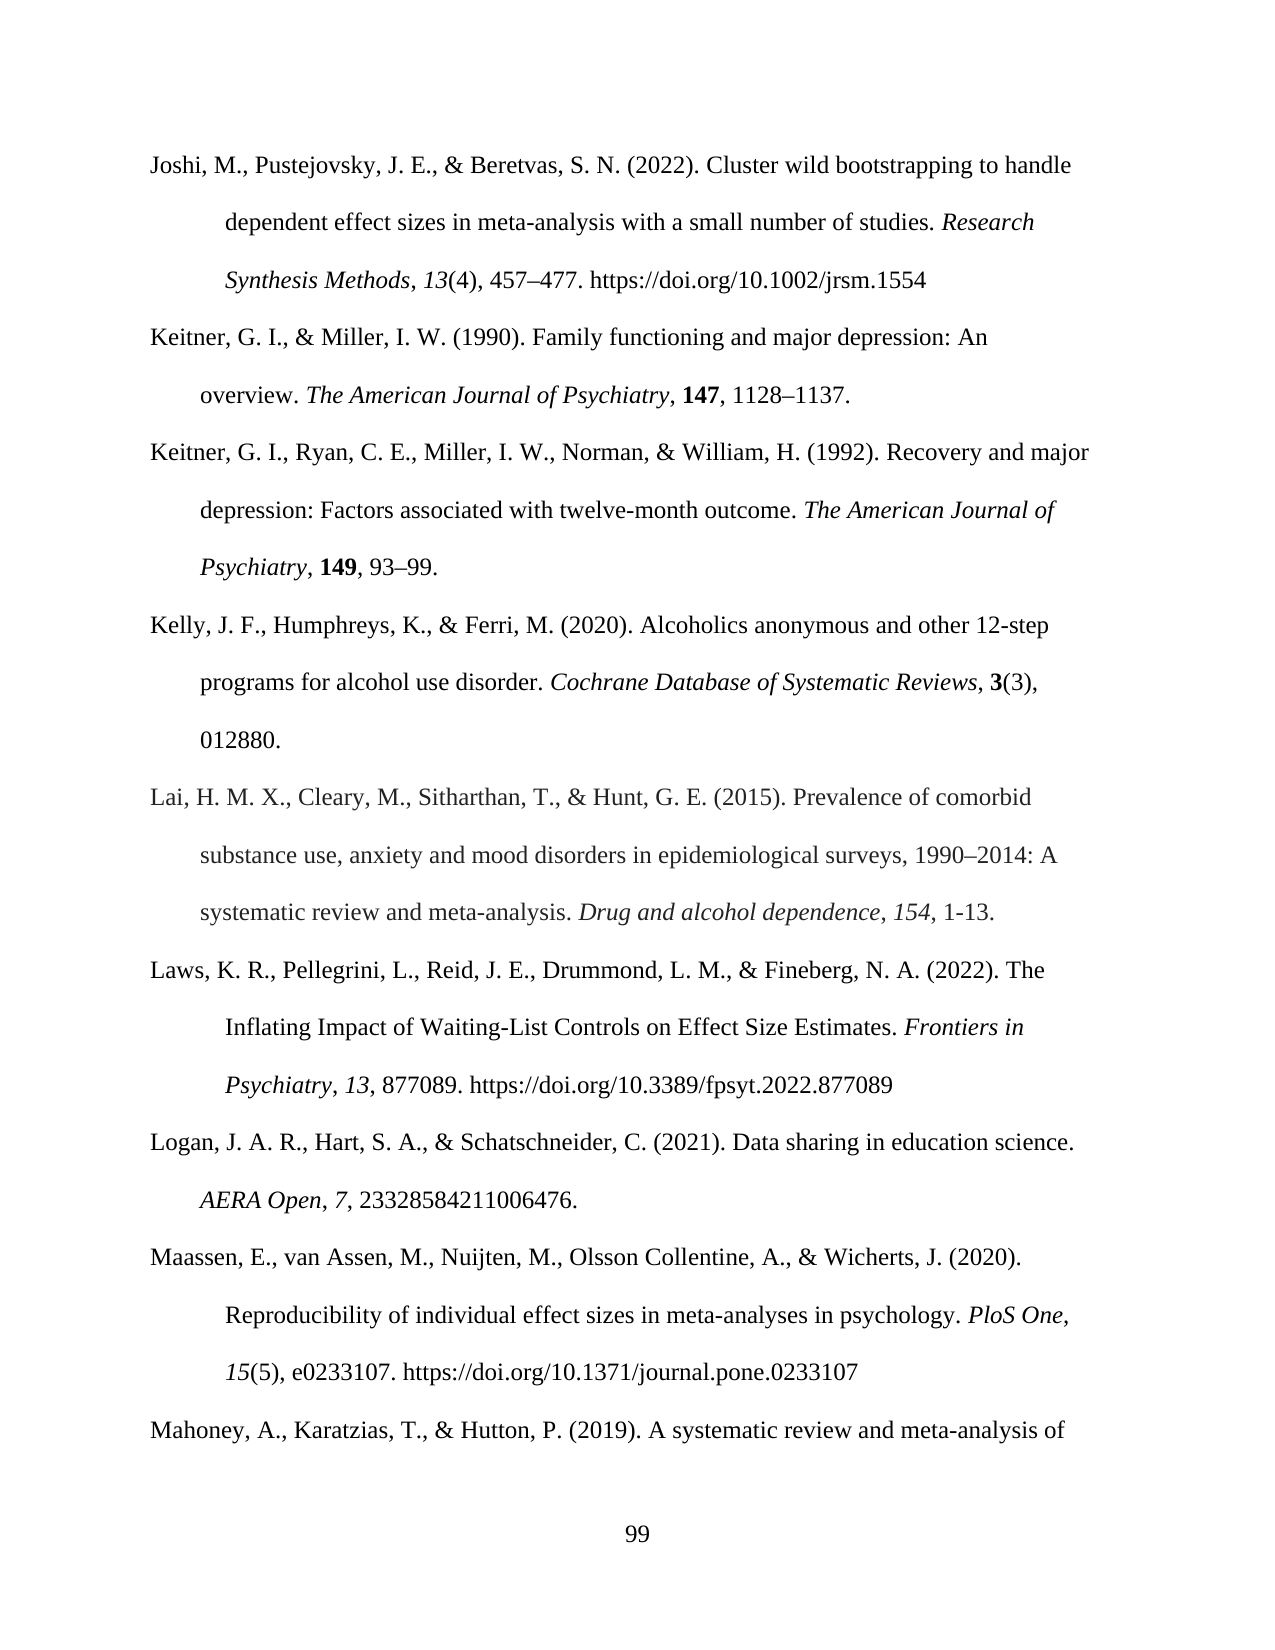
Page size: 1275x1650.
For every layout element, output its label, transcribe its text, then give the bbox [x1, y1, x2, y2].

text Laws, K. R., Pellegrini, L., Reid, J. E., Drummond, L. M., & Fineberg, N. A. (2022). The Inflating Impact of Waiting-List Controls on Effect Size Estimates. Frontiers in Psychiatry, 13, 877089. https://doi.org/10.3389/fpsyt.2022.877089 [150, 955, 1125, 1099]
text Kelly, J. F., Humphreys, K., & Ferri, M. (2020). Alcoholics anonymous and other 12-step programs for alcohol use disorder. Cochrane Database of Systematic Reviews, 3(3), 012880. [150, 610, 1125, 754]
text Lai, H. M. X., Cleary, M., Sitharthan, T., & Hunt, G. E. (2015). Prevalence of comorbid substance use, anxiety and mood disorders in epidemiological surveys, 1990–2014: A systematic review and meta-analysis. Drug and alcohol dependence, 154, 1-13. [150, 782, 1125, 926]
text Keitner, G. I., & Miller, I. W. (1990). Family functioning and major depression: An overview. The American Journal of Psychiatry, 147, 1128–1137. [150, 322, 1125, 409]
text Keitner, G. I., Ryan, C. E., Miller, I. W., Norman, & William, H. (1992). Recovery and major depression: Factors associated with twelve-month outcome. The American Journal of Psychiatry, 149, 93–99. [150, 437, 1125, 581]
text Maassen, E., van Assen, M., Nuijten, M., Olsson Collentine, A., & Wicherts, J. (2020). Reproducibility of individual effect sizes in meta-analyses in psychology. PloS One, 15(5), e0233107. https://doi.org/10.1371/journal.pone.0233107 [150, 1242, 1125, 1386]
text Logan, J. A. R., Hart, S. A., & Schatschneider, C. (2021). Data sharing in education science. AERA Open, 7, 23328584211006476. [150, 1127, 1125, 1214]
text Joshi, M., Pustejovsky, J. E., & Beretvas, S. N. (2022). Cluster wild bootstrapping to handle dependent effect sizes in meta-analysis with a small number of studies. Research Synthesis Methods, 13(4), 457–477. https://doi.org/10.1002/jrsm.1554 [150, 150, 1125, 294]
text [150, 1415, 1125, 1444]
